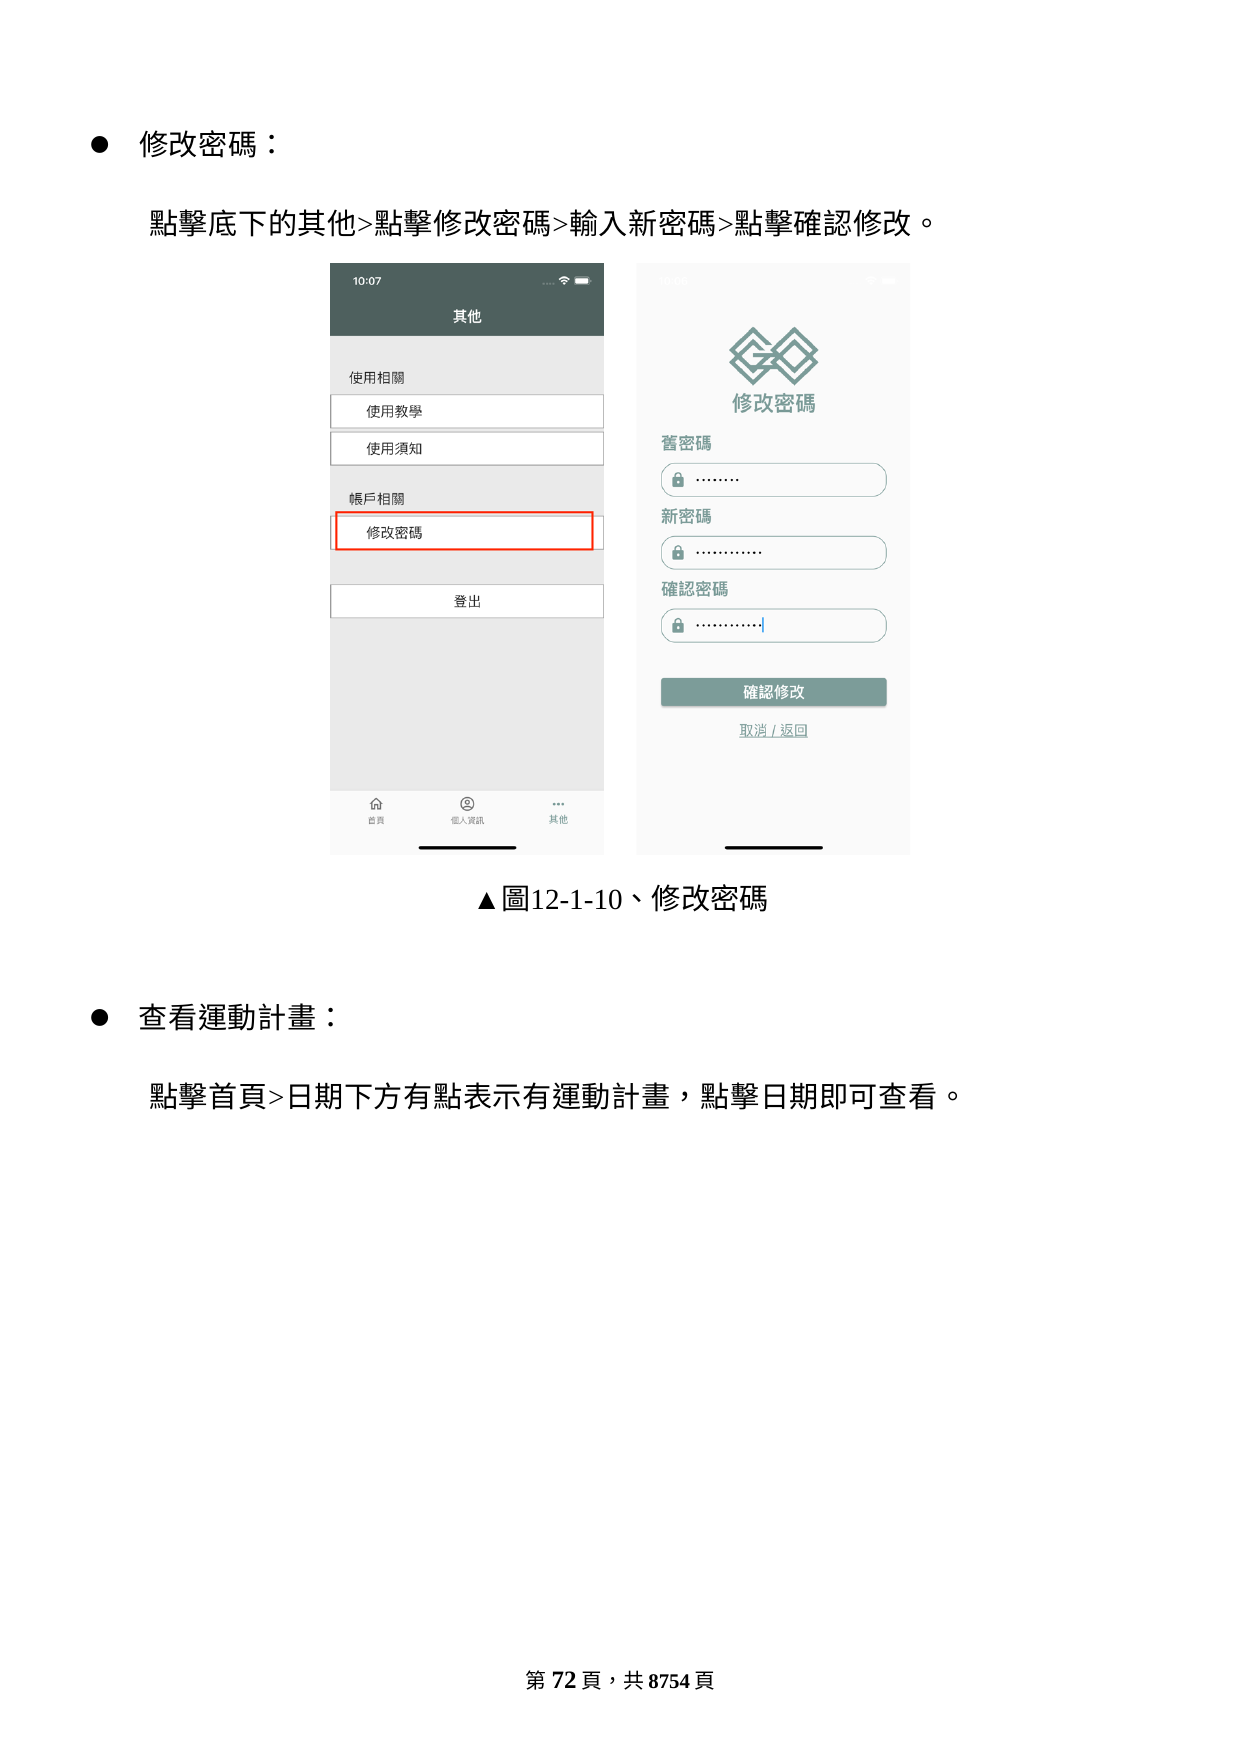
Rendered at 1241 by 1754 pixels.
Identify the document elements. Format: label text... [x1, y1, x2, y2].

picture [636, 263, 911, 855]
list 查看運動計畫： [89, 976, 1152, 1055]
picture [330, 263, 604, 855]
list 修改密碼： [89, 103, 1152, 182]
text 點擊首頁>日期下方有點表示有運動計畫，點擊日期即可查看。 [89, 1055, 1152, 1134]
text 點擊底下的其他>點擊修改密碼>輸入新密碼>點擊確認修改。 [89, 182, 1152, 261]
